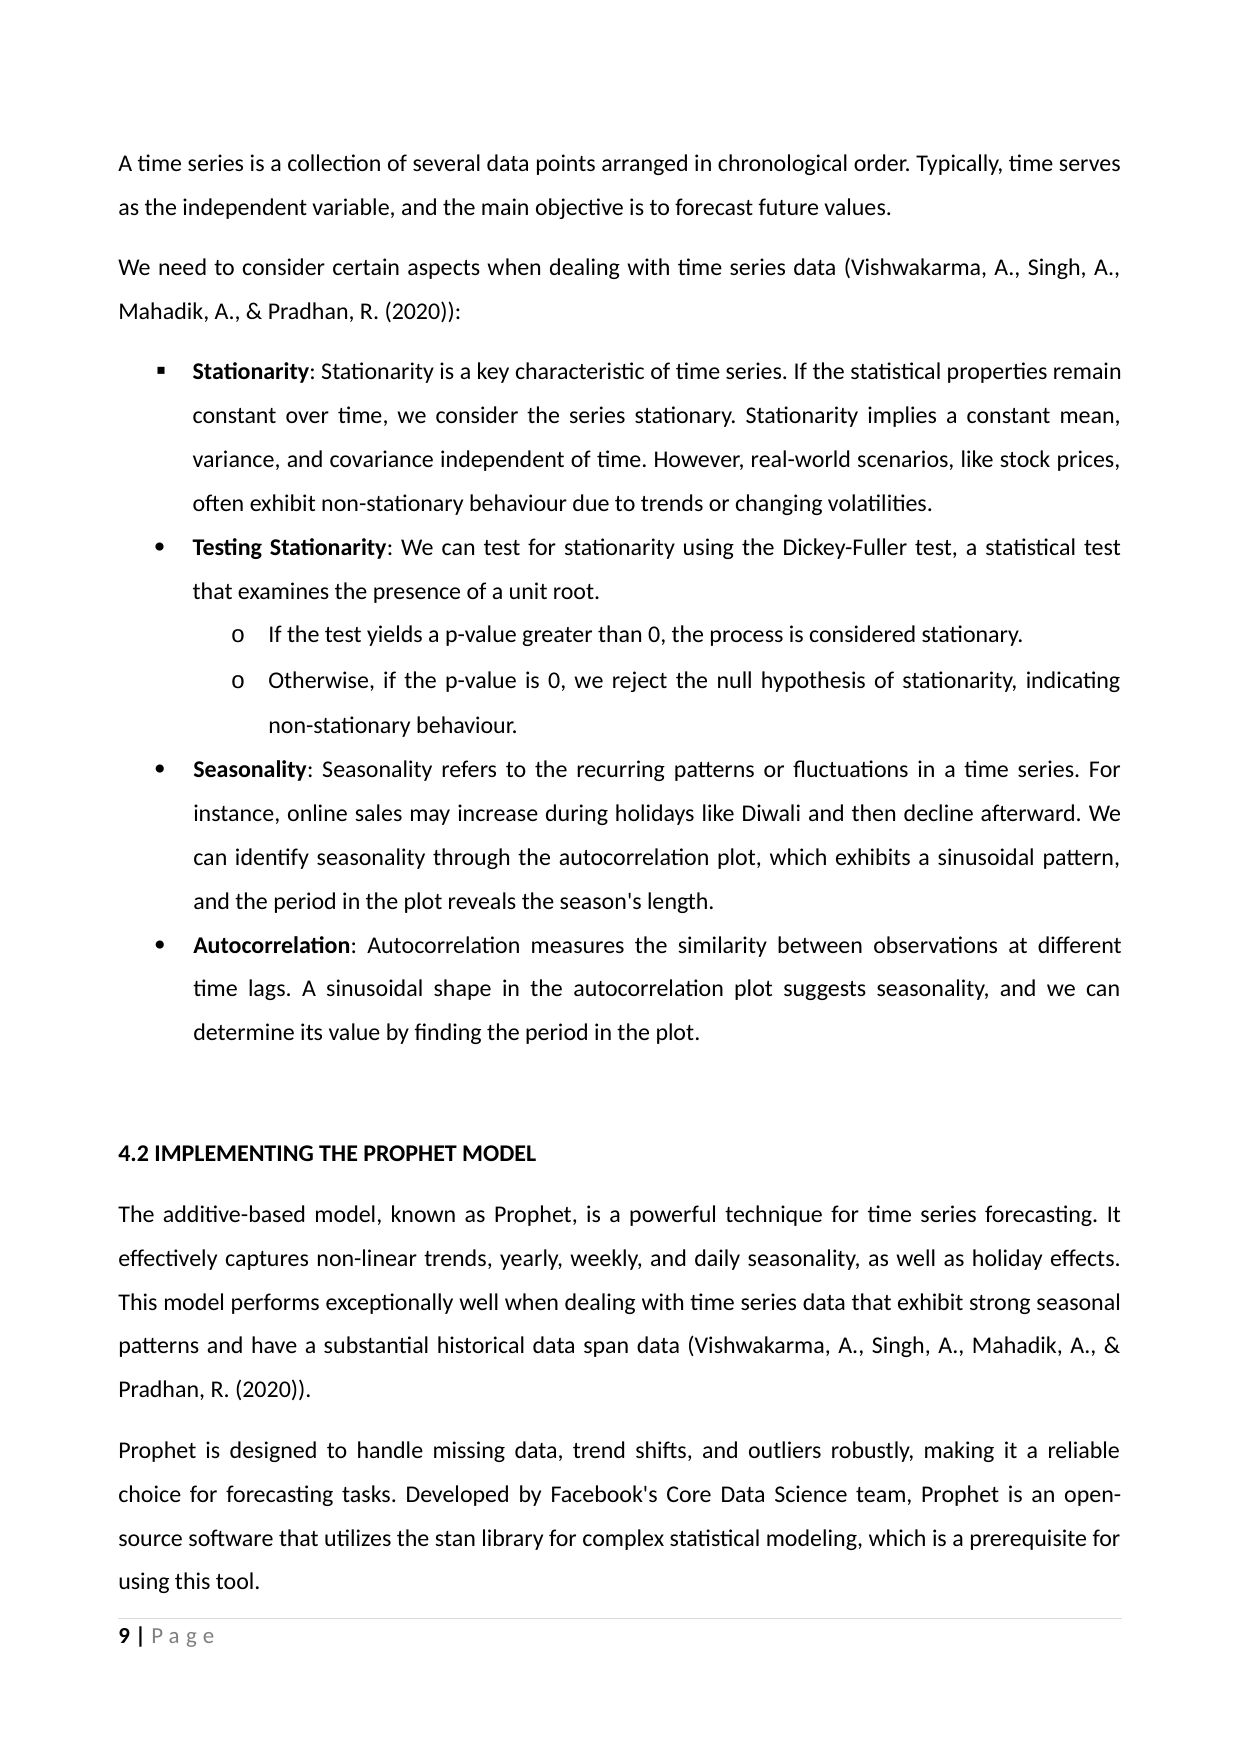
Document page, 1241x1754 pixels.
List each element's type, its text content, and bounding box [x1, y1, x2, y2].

list Autocorrelation: Autocorrelation measures the similarity between observations at different time lags. A sinusoidal shape in the autocorrelation plot suggests seasonality, and we can determine its value by finding the period in the plot. [156, 930, 1122, 1047]
list If the test yields a p-value greater than 0, the process is considered stationary. [231, 619, 1122, 650]
text The additive-based model, known as Prophet, is a powerful technique for time series forecasting. It effectively captures non-linear trends, yearly, weekly, and daily seasonality, as well as holiday effects. This model performs exceptionally well when dealing with time series data that exhibit strong seasonal patterns and have a substantial historical data span data (Vishwakarma, A., Singh, A., Mahadik, A., & Pradhan, R. (2020)). [118, 1199, 1122, 1404]
list Stationarity: Stationarity is a key characteristic of time series. If the statistical properties remain constant over time, we consider the series stationary. Stationarity implies a constant mean, variance, and covariance independent of time. However, real-world scenarios, like stock prices, often exhibit non-stationary behaviour due to trends or changing volatilities. [155, 356, 1122, 517]
list Otherwise, if the p-value is 0, we reject the null hypothesis of stationarity, indicating non-stationary behaviour. [231, 665, 1122, 740]
text 4.2 IMPLEMENTING THE PROPHET MODEL [118, 1138, 1122, 1168]
text Prophet is designed to handle missing data, trend shifts, and outliers robustly, making it a reliable choice for forecasting tasks. Developed by Facebook's Core Data Science team, Prophet is an open-source software that utilizes the stan library for complex statistical modeling, which is a prerequisite for using this tool. [118, 1435, 1122, 1596]
list Seasonality: Seasonality refers to the recurring patterns or fluctuations in a time series. For instance, online sales may increase during holidays like Diwali and then decline afterward. We can identify seasonality through the autocorrelation plot, which exhibits a sinusoidal pattern, and the period in the plot reveals the season's length. [156, 754, 1122, 915]
text A time series is a collection of several data points arranged in chronological order. Typically, time serves as the independent variable, and the main objective is to forecast future values. [118, 148, 1122, 221]
list Testing Stationarity: We can test for stationarity using the Dickey-Fuller test, a statistical test that examines the presence of a unit root. [155, 532, 1122, 605]
text We need to consider certain aspects when dealing with time series data (Vishwakarma, A., Singh, A., Mahadik, A., & Pradhan, R. (2020)): [118, 252, 1122, 325]
